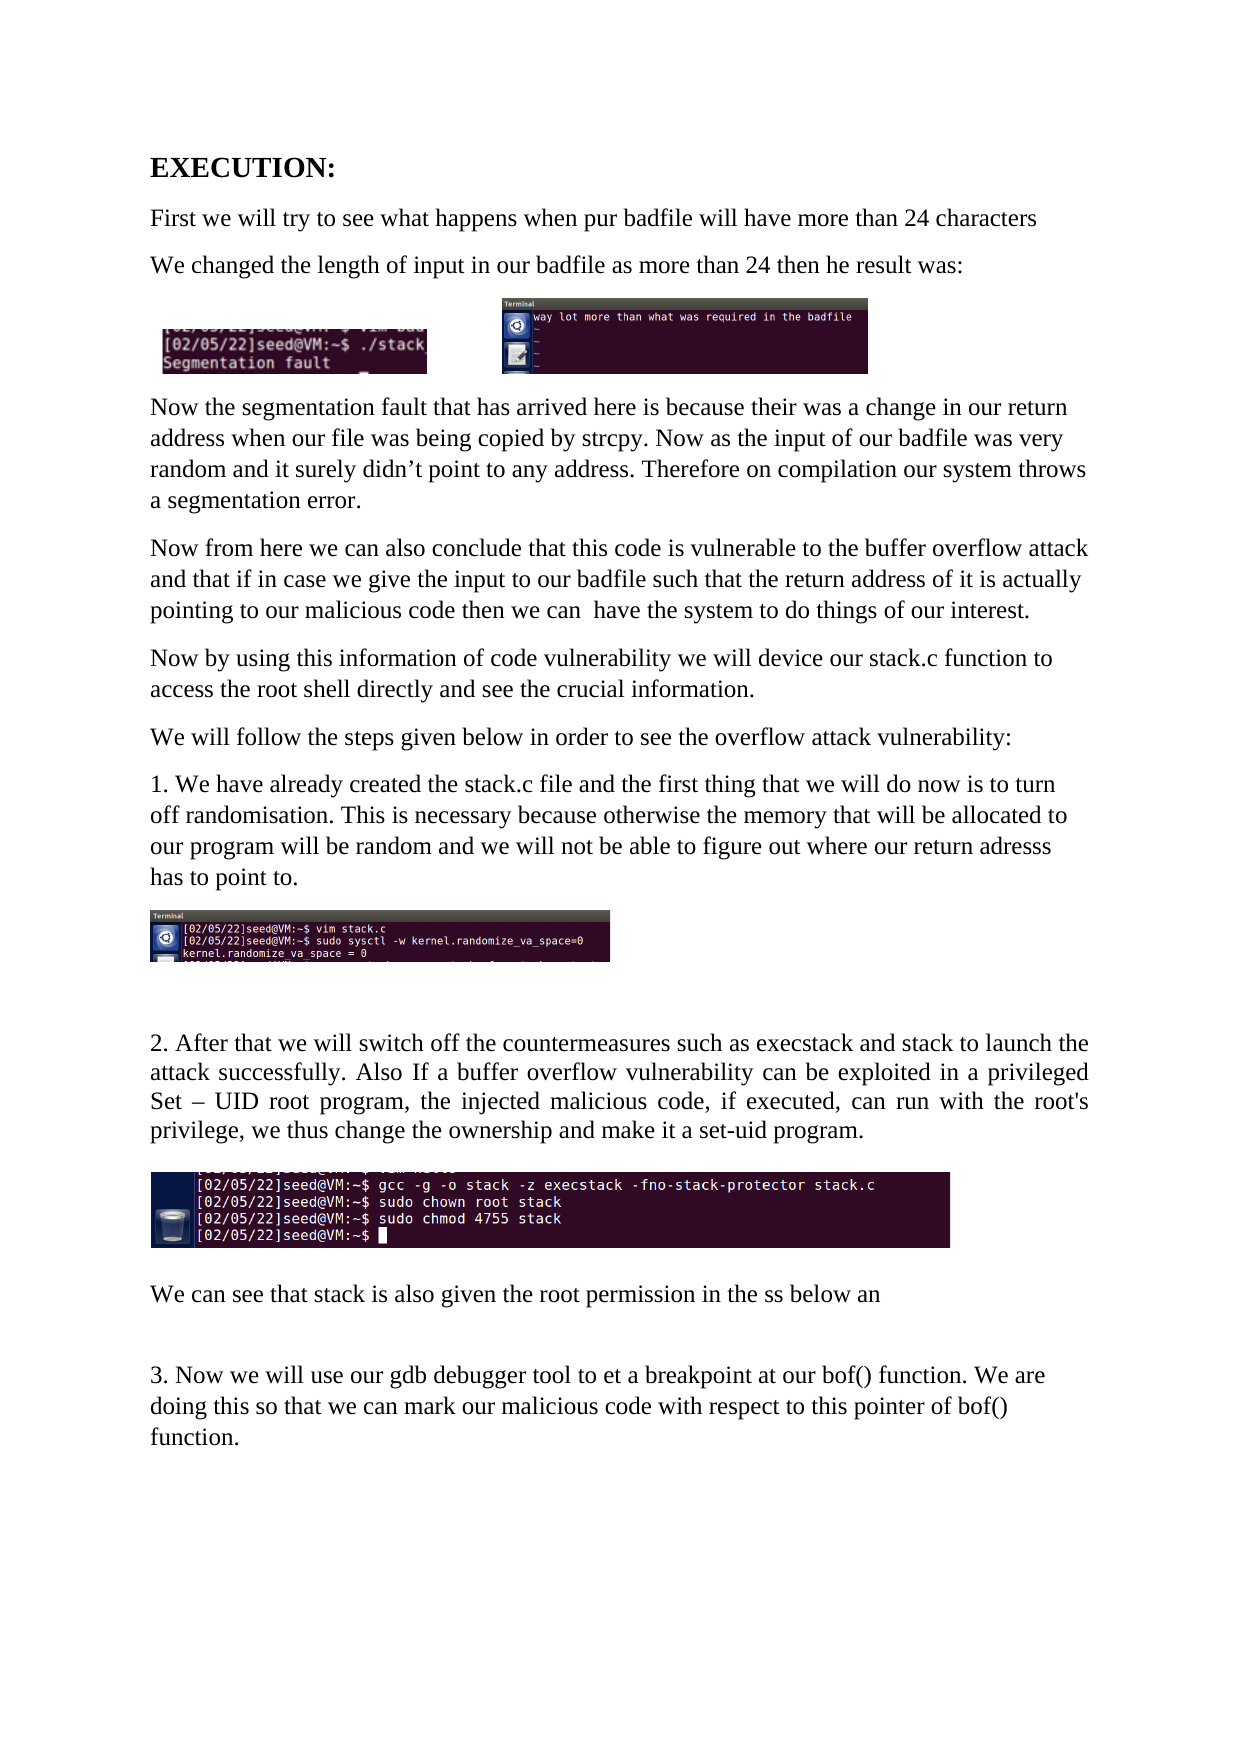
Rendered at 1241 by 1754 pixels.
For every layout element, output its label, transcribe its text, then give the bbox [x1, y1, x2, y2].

picture [150, 329, 427, 374]
picture [151, 1172, 951, 1248]
text We will follow the steps given below in order to see the overflow attack vulnerability: [150, 722, 1090, 750]
text 1. We have already created the stack.c file and the first thing that we will do now is to turn off randomisation. This is necessary because otherwise the memory that will be allocated to our program will be random and we will not be able to figure out where our return adresss has to point to. [150, 769, 1090, 891]
text Now the segmentation fault that has arrived here is because their was a change in our return address when our file was being copied by strcpy. Now as the input of our badfile was very random and it surely didn’t point to any address. Therefore on compilation our system throws a segmentation error. [150, 392, 1090, 514]
text Now by using this information of code vulnerability we will device our stack.c function to access the root shell directly and see the crucial information. [150, 643, 1090, 703]
text We changed the length of input in our badfile as more than 24 then he result was: [150, 251, 1090, 279]
text 3. Now we will use our gdb debugger tool to et a breakpoint at our bof() function. We are doing this so that we can mark our malicious code with respect to this pointer of bof() function. [150, 1360, 1090, 1451]
text We can see that stack is also given the root permission in the ss below an [150, 1279, 1090, 1308]
text Now from here we can also conclude that this code is vulnerable to the buffer overflow attack and that if in case we give the input to our badfile such that the return address of it is actually pointing to our malicious code then we can have the system to do things of our interest. [150, 533, 1090, 624]
text 2. After that we will switch off the countermeasures such as execstack and stack to launch the attack successfully. Also If a buffer overflow vulnerability can be exploited in a privileged Set – UID root program, the injected malicious code, if executed, can run with the root's privilege, we thus change the ownership and make it a set-uid program. [150, 1028, 1090, 1143]
text First we will try to see what happens when pur badfile will have more than 24 characters [150, 203, 1090, 232]
picture [150, 910, 611, 962]
text EXECUTION: [150, 150, 1090, 183]
picture [502, 298, 868, 374]
